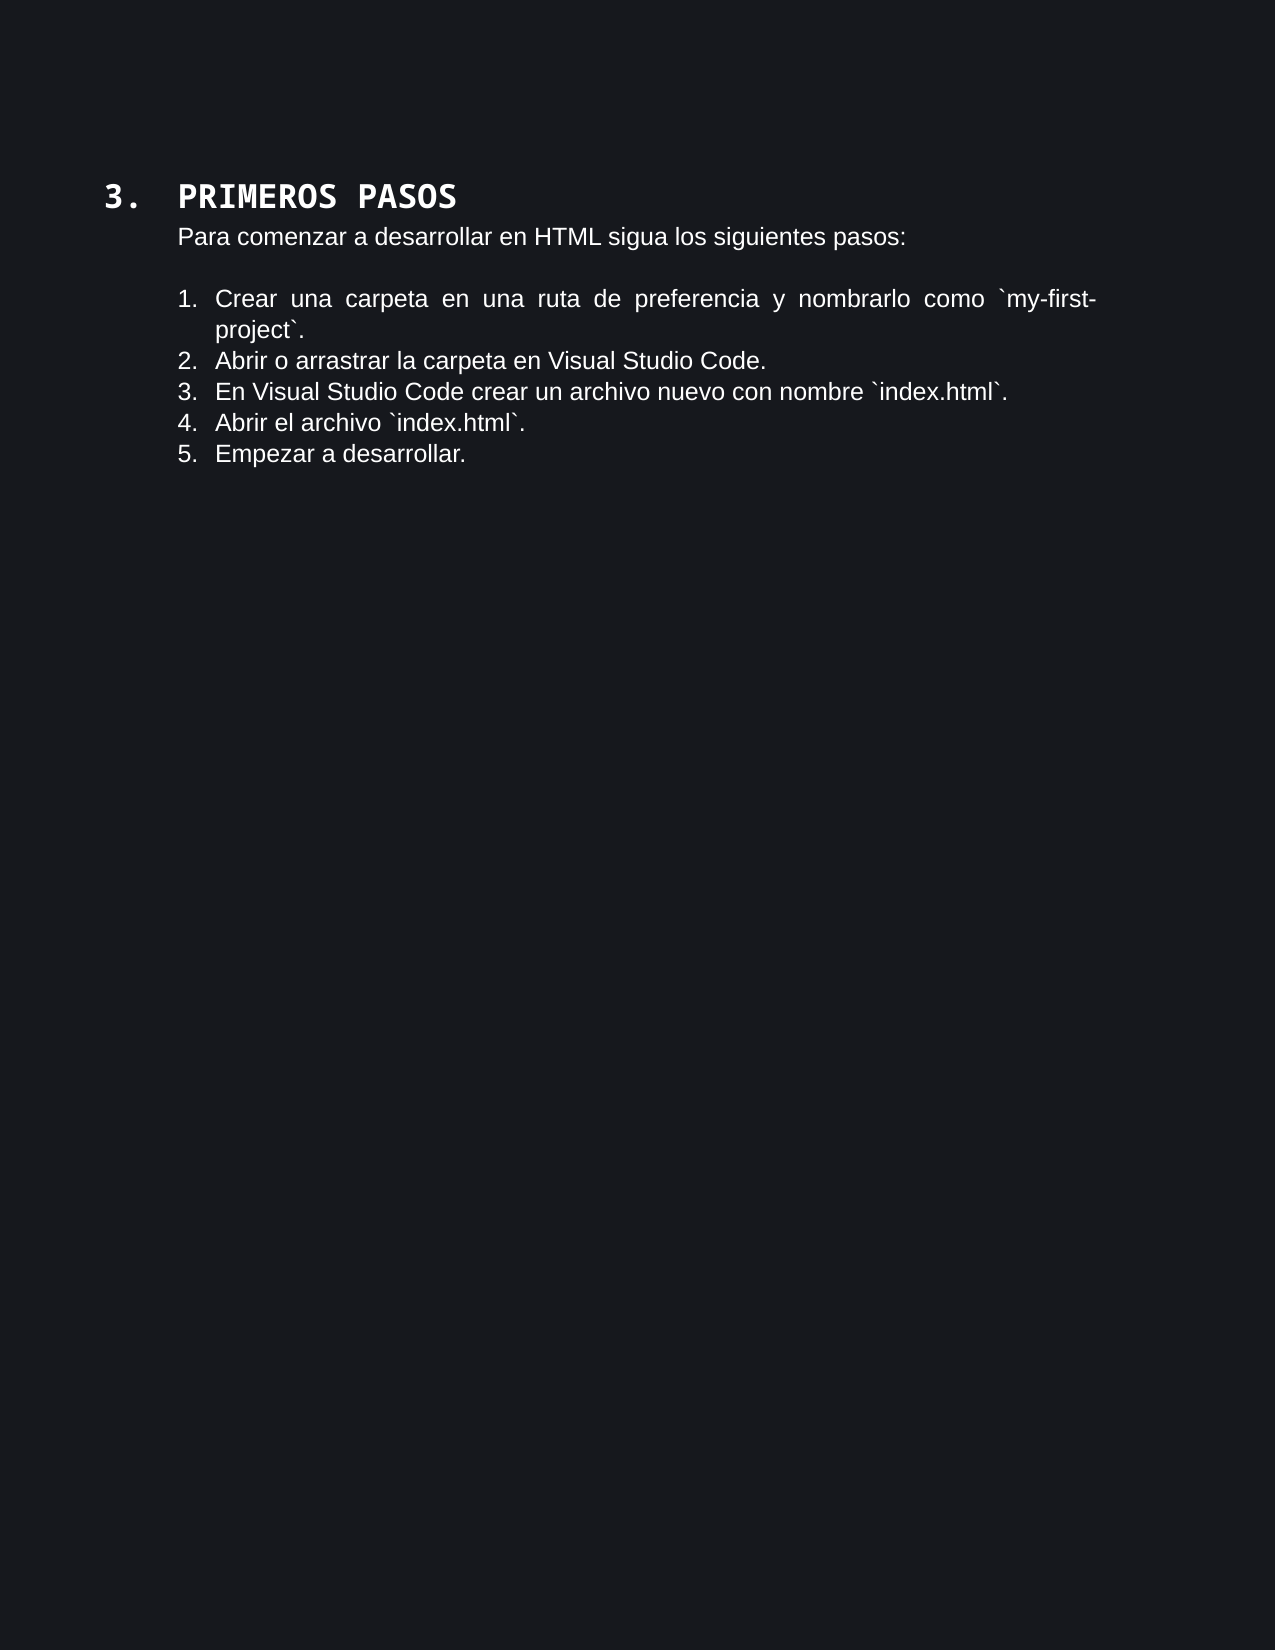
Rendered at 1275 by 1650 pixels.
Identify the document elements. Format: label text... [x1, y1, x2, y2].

list Abrir el archivo `index.html`. [177, 408, 1098, 437]
list Crear una carpeta en una ruta de preferencia y nombrarlo como `my-first-project`. [177, 284, 1098, 343]
list Empezar a desarrollar. [177, 439, 1098, 468]
list En Visual Studio Code crear un archivo nuevo con nombre `index.html`. [177, 377, 1098, 406]
subtitle PRIMEROS PASOS [103, 173, 1098, 218]
text Para comenzar a desarrollar en HTML sigua los siguientes pasos: [177, 222, 1098, 250]
list Abrir o arrastrar la carpeta en Visual Studio Code. [177, 346, 1098, 374]
